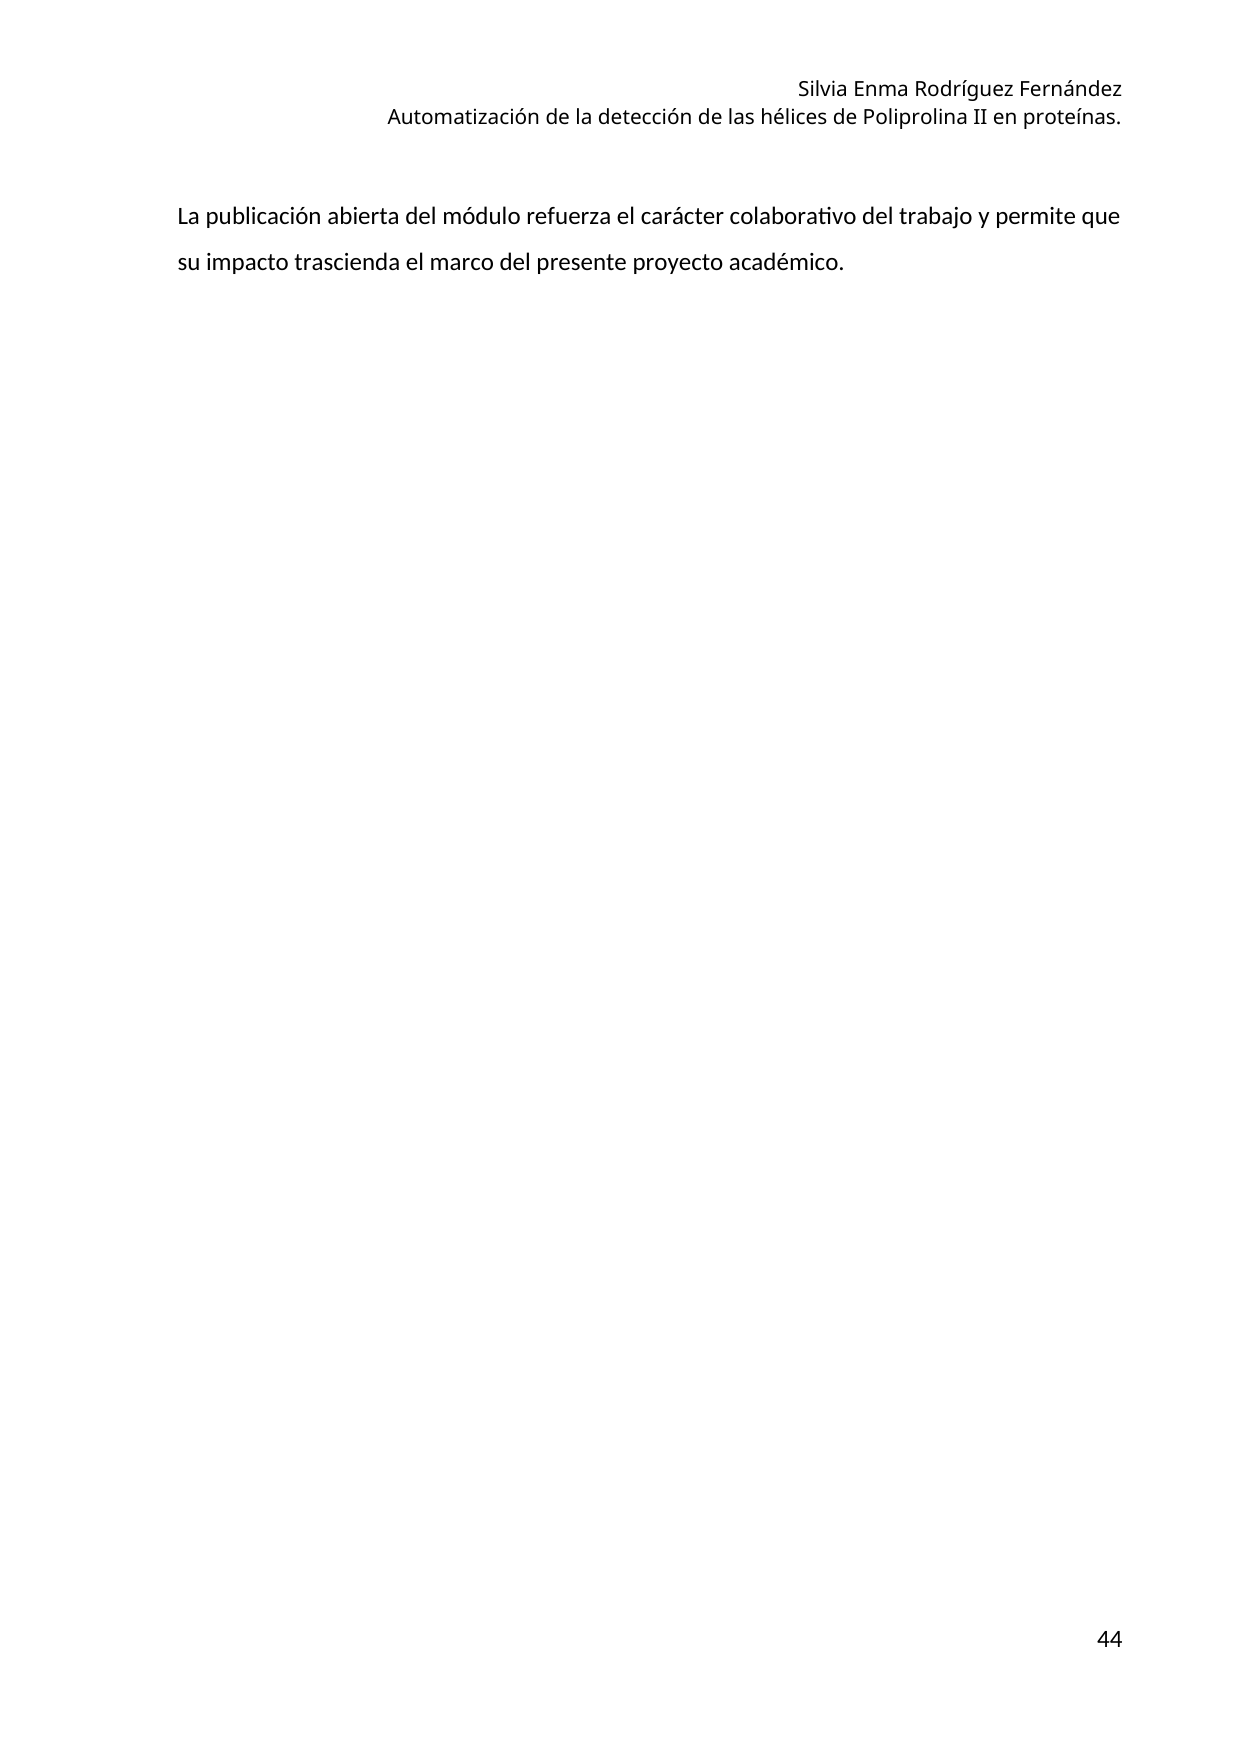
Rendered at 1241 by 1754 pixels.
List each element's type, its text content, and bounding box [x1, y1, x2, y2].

text La publicación abierta del módulo refuerza el carácter colaborativo del trabajo y permite que su impacto trascienda el marco del presente proyecto académico. [177, 201, 1122, 277]
